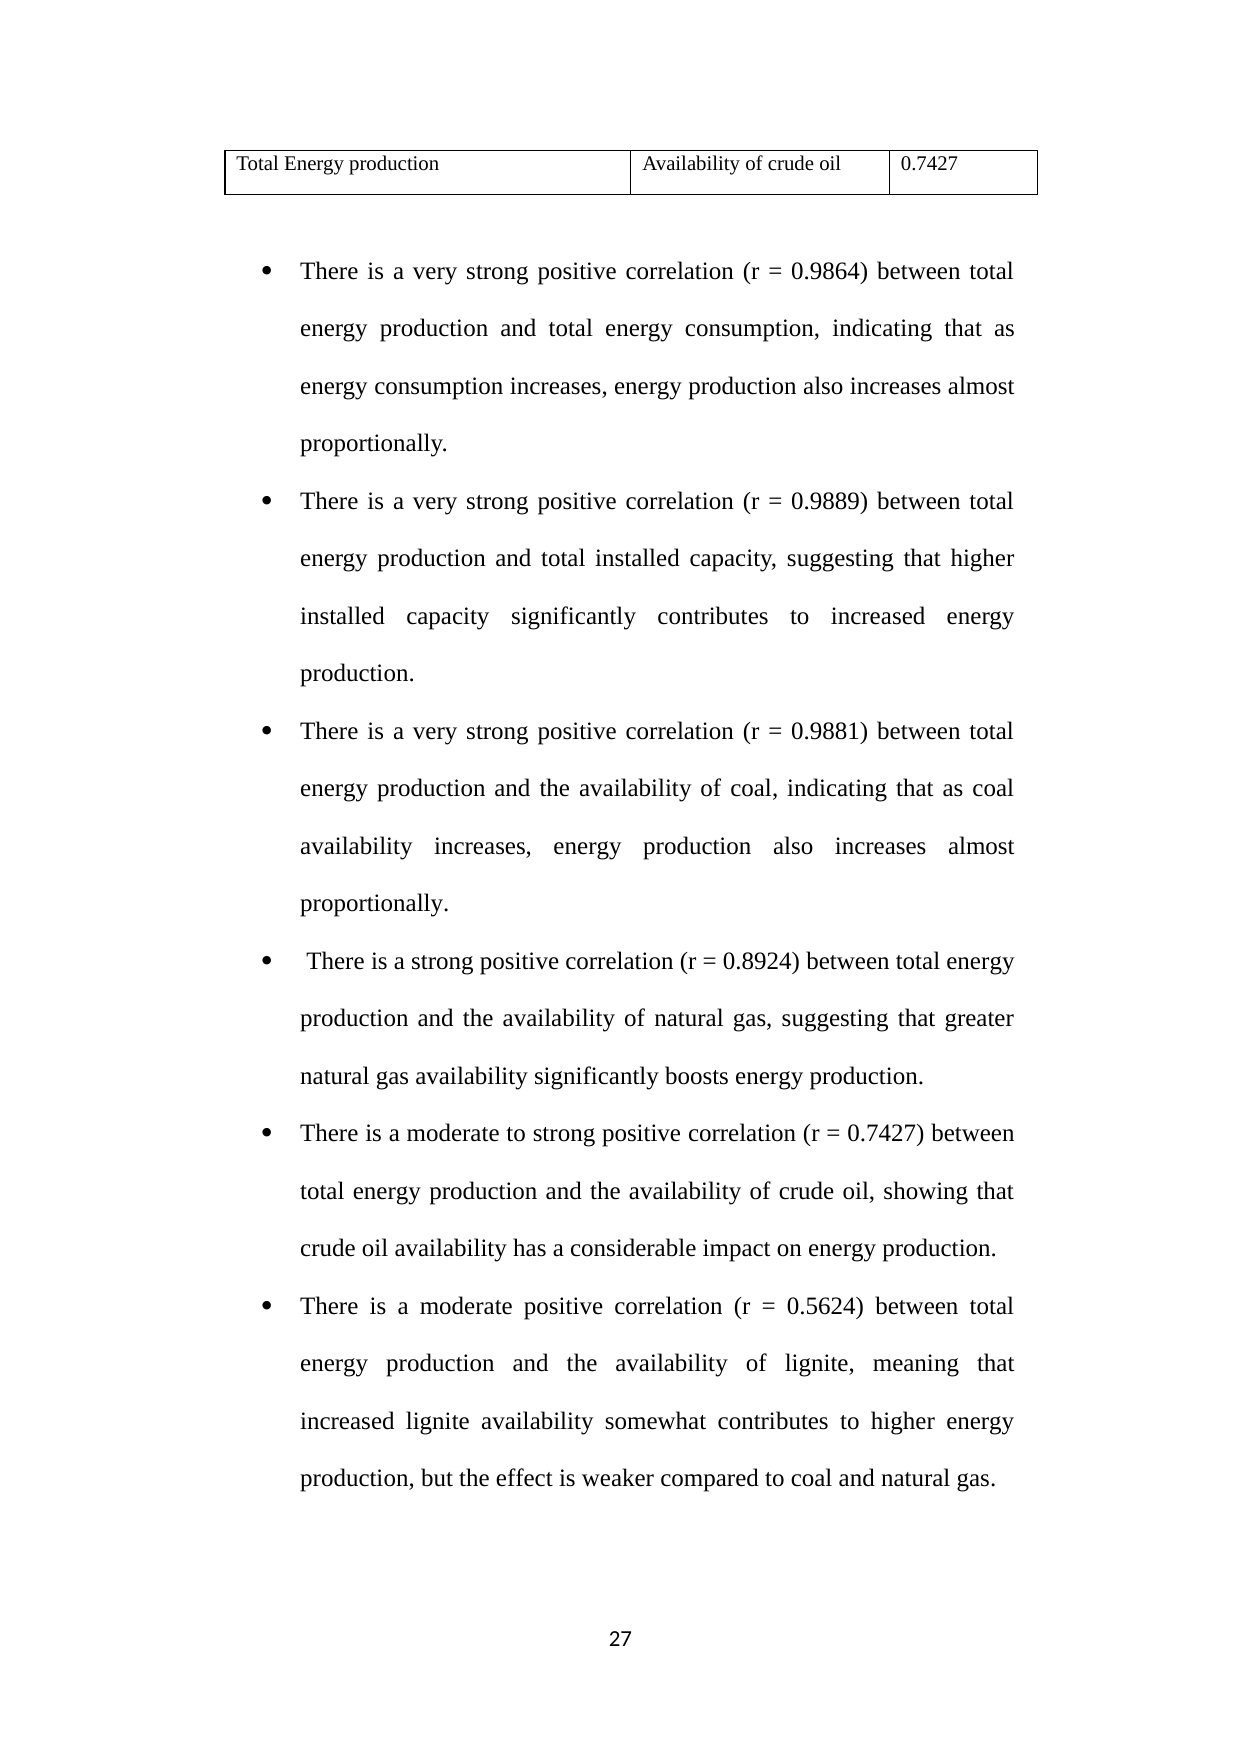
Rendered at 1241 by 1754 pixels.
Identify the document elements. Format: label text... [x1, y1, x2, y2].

list There is a very strong positive correlation (r = 0.9881) between total energy production and the availability of coal, indicating that as coal availability increases, energy production also increases almost proportionally. [262, 716, 1015, 917]
list There is a moderate to strong positive correlation (r = 0.7427) between total energy production and the availability of crude oil, showing that crude oil availability has a considerable impact on energy production. [262, 1118, 1015, 1262]
table_cell 0.7427 [890, 151, 1037, 194]
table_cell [226, 151, 630, 194]
list There is a very strong positive correlation (r = 0.9864) between total energy production and total energy consumption, indicating that as energy consumption increases, energy production also increases almost proportionally. [262, 256, 1015, 457]
table_cell Availability of crude oil [631, 151, 889, 194]
list There is a strong positive correlation (r = 0.8924) between total energy production and the availability of natural gas, suggesting that greater natural gas availability significantly boosts energy production. [262, 946, 1015, 1089]
list There is a moderate positive correlation (r = 0.5624) between total energy production and the availability of lignite, meaning that increased lignite availability somewhat contributes to higher energy production, but the effect is weaker compared to coal and natural gas. [262, 1291, 1015, 1492]
list There is a very strong positive correlation (r = 0.9889) between total energy production and total installed capacity, suggesting that higher installed capacity significantly contributes to increased energy production. [262, 486, 1015, 687]
